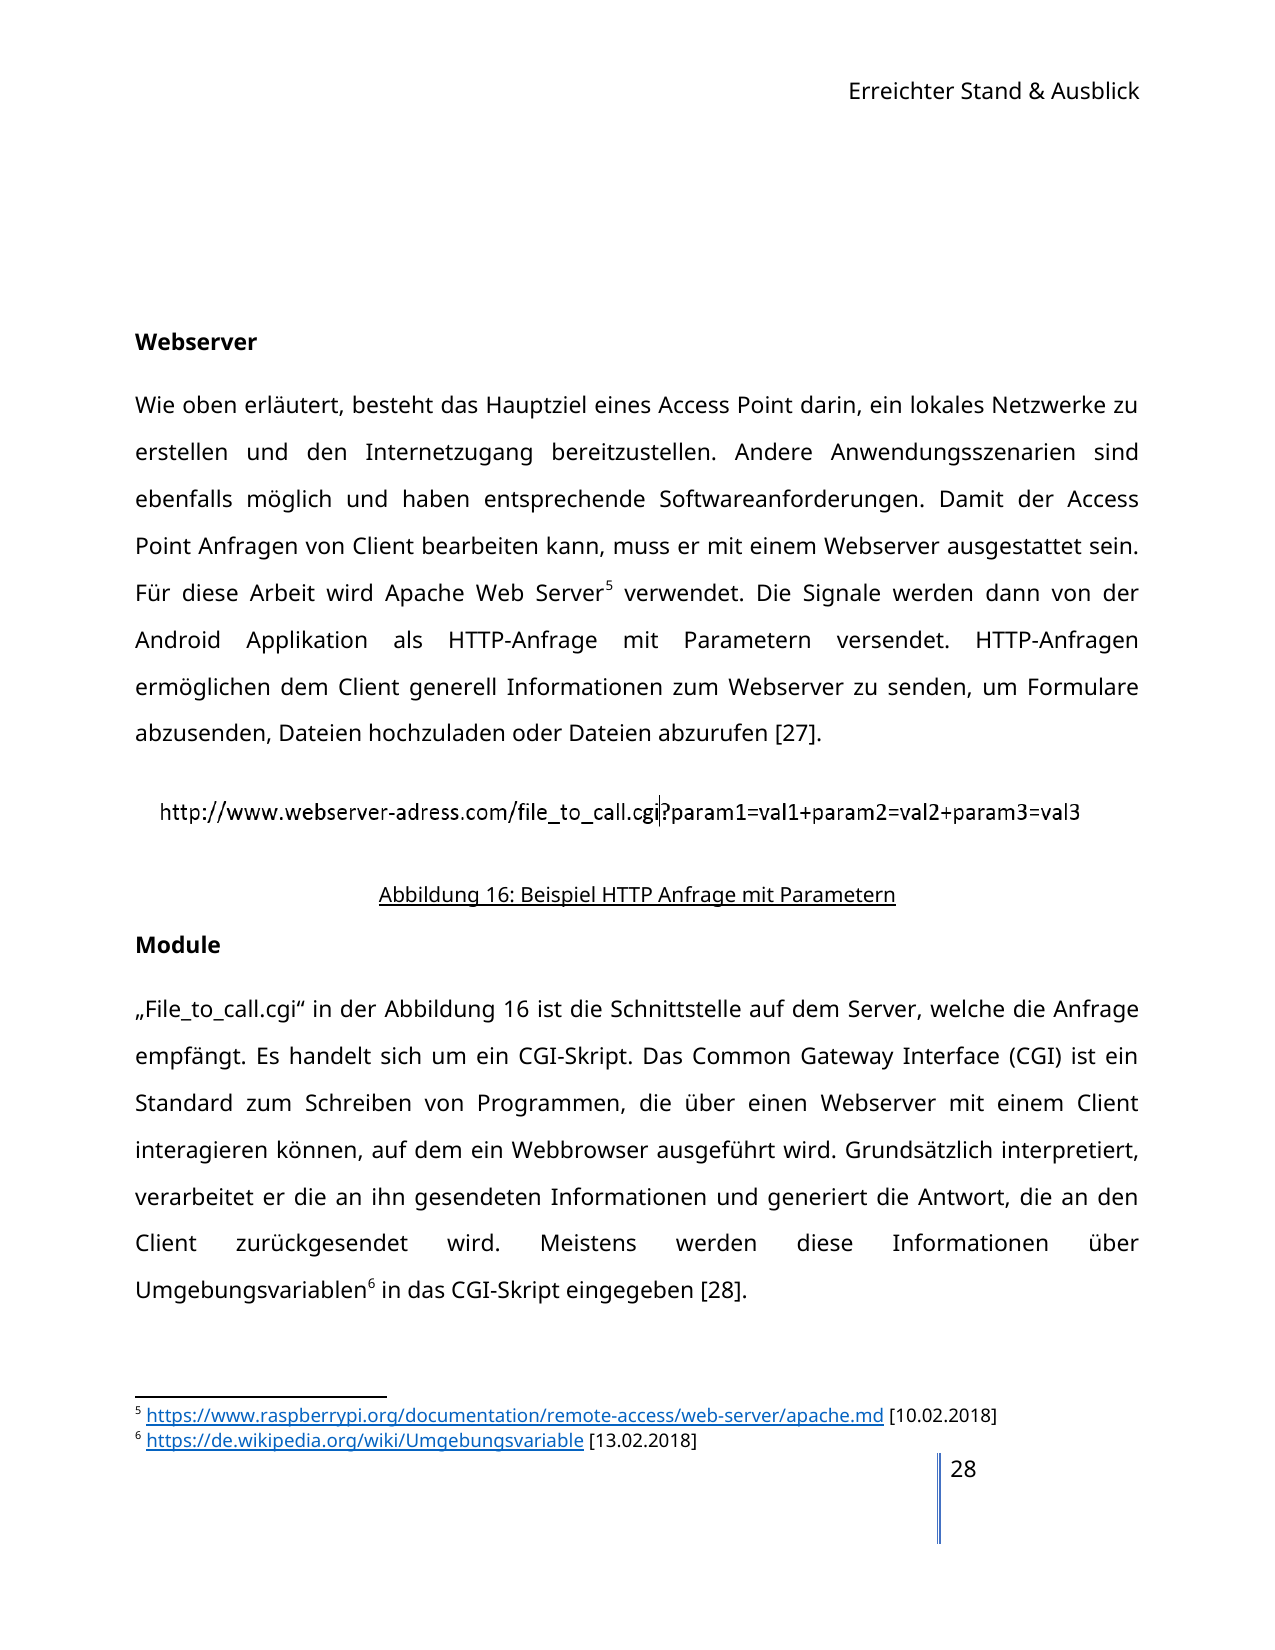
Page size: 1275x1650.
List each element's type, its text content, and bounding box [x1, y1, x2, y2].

text Webserver [135, 326, 1140, 357]
text Wie oben erläutert, besteht das Hauptziel eines Access Point darin, ein lokales Netzwerke zu erstellen und den Internetzugang bereitzustellen. Andere Anwendungsszenarien sind ebenfalls möglich und haben entsprechende Softwareanforderungen. Damit der Access Point Anfragen von Client bearbeiten kann, muss er mit einem Webserver ausgestattet sein. Für diese Arbeit wird Apache Web Server verwendet. Die Signale werden dann von der Android Applikation als HTTP-Anfrage mit Parametern versendet. HTTP-Anfragen ermöglichen dem Client generell Informationen zum Webserver zu senden, um Formulare abzusenden, Dateien hochzuladen oder Dateien abzurufen . [135, 389, 1140, 748]
picture [134, 780, 1101, 848]
text Module [135, 929, 1140, 961]
text „File_to_call.cgi“ in der Abbildung 16 ist die Schnittstelle auf dem Server, welche die Anfrage empfängt. Es handelt sich um ein CGI-Skript. Das Common Gateway Interface (CGI) ist ein Standard zum Schreiben von Programmen, die über einen Webserver mit einem Client interagieren können, auf dem ein Webbrowser ausgeführt wird. Grundsätzlich interpretiert, verarbeitet er die an ihn gesendeten Informationen und generiert die Antwort, die an den Client zurückgesendet wird. Meistens werden diese Informationen über Umgebungsvariablen in das CGI-Skript eingegeben . [135, 993, 1140, 1306]
